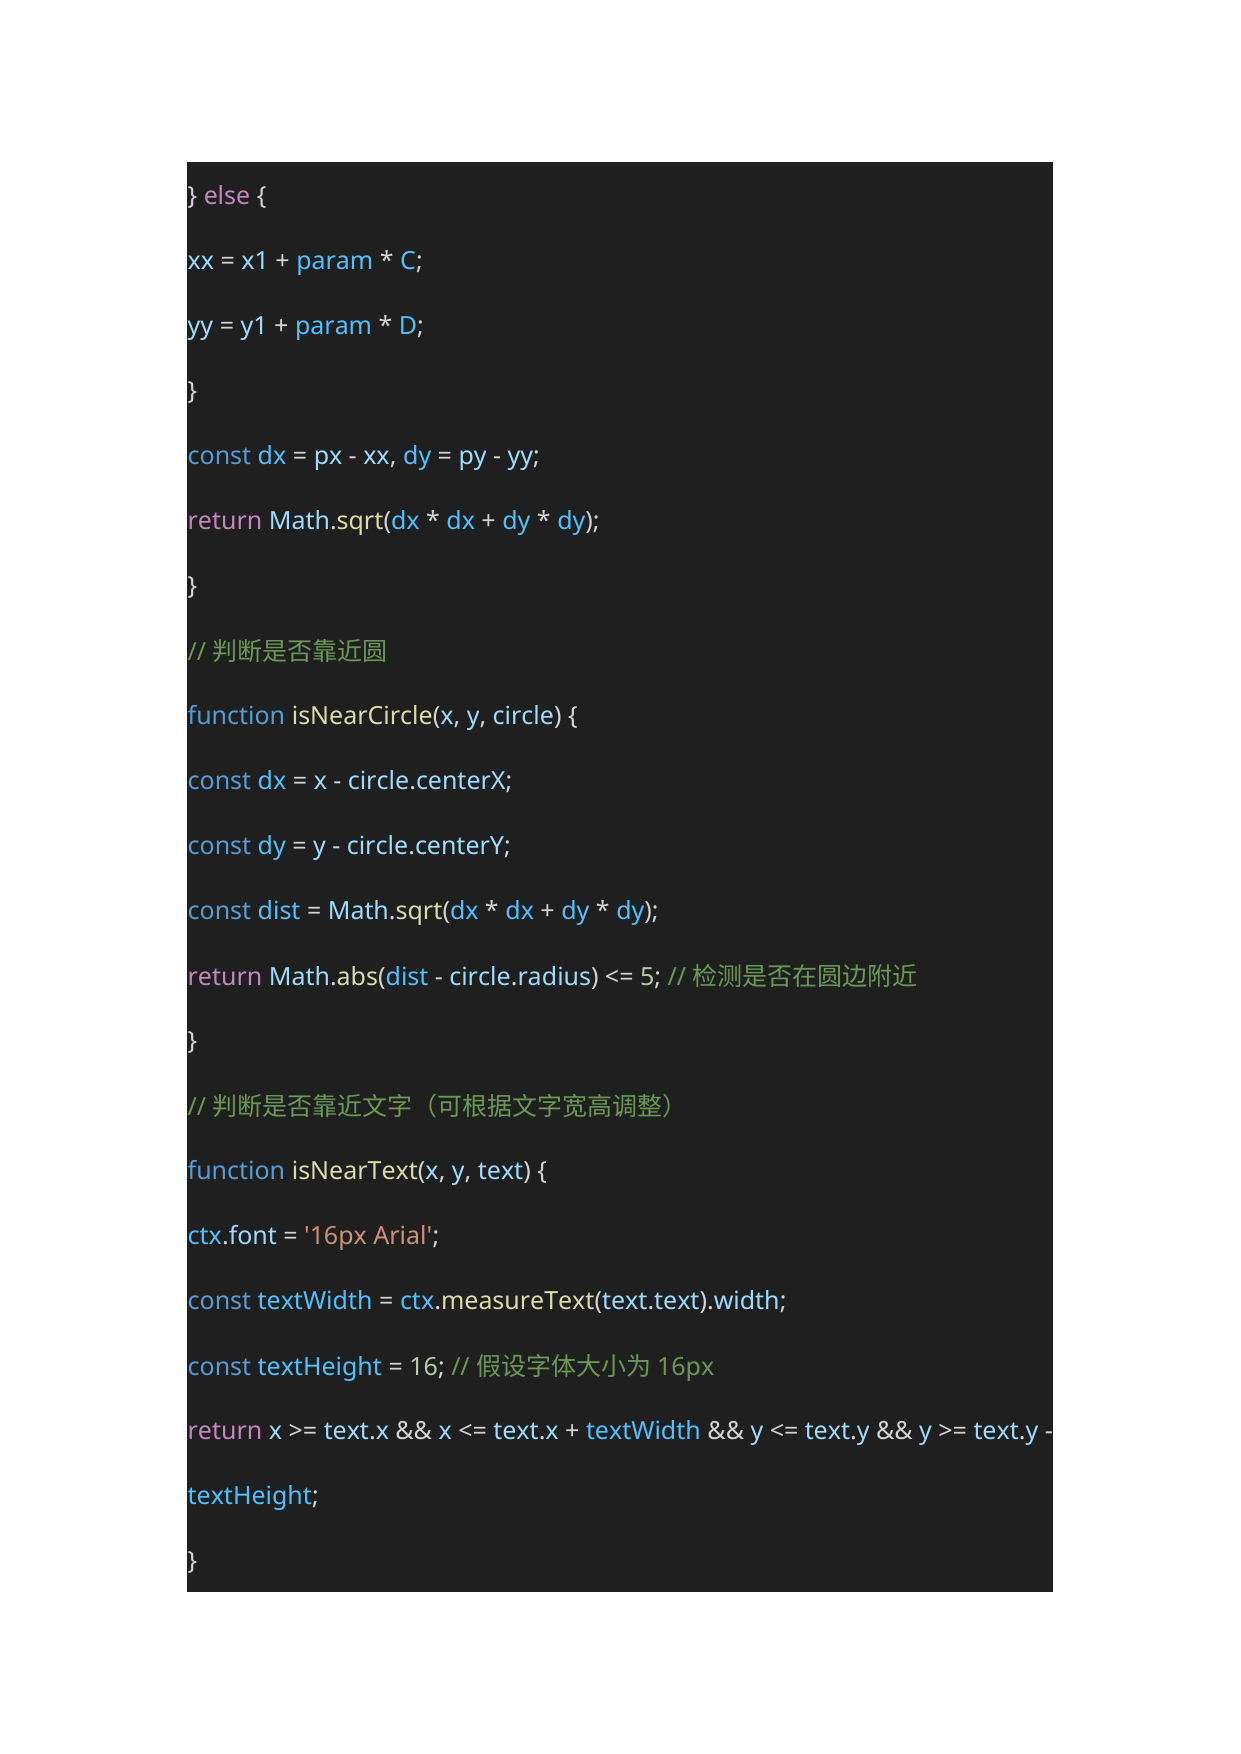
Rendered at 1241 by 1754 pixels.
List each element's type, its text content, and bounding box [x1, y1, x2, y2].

text ctx.font = '16px Arial'; [187, 1202, 1053, 1267]
text xx = x1 + param * C; [187, 227, 1053, 292]
text const textHeight = 16; // 假设字体大小为 16px [187, 1332, 1053, 1397]
text return Math.abs(dist - circle.radius) <= 5; // 检测是否在圆边附近 [187, 942, 1053, 1007]
text } [187, 357, 1053, 422]
text const dy = y - circle.centerY; [187, 812, 1053, 877]
text yy = y1 + param * D; [187, 292, 1053, 357]
text return x >= text.x && x <= text.x + textWidth && y <= text.y && y >= text.y - textHeight; [187, 1397, 1053, 1527]
text } [187, 1007, 1053, 1072]
text } [187, 1527, 1053, 1592]
text const textWidth = ctx.measureText(text.text).width; [187, 1267, 1053, 1332]
text function isNearText(x, y, text) { [187, 1137, 1053, 1202]
text const dx = x - circle.centerX; [187, 747, 1053, 812]
text // 判断是否靠近文字（可根据文字宽高调整） [187, 1072, 1053, 1137]
text } else { [187, 162, 1053, 227]
text return Math.sqrt(dx * dx + dy * dy); [187, 487, 1053, 552]
text function isNearCircle(x, y, circle) { [187, 682, 1053, 747]
text // 判断是否靠近圆 [187, 617, 1053, 682]
text const dx = px - xx, dy = py - yy; [187, 422, 1053, 487]
text const dist = Math.sqrt(dx * dx + dy * dy); [187, 877, 1053, 942]
text } [187, 552, 1053, 617]
